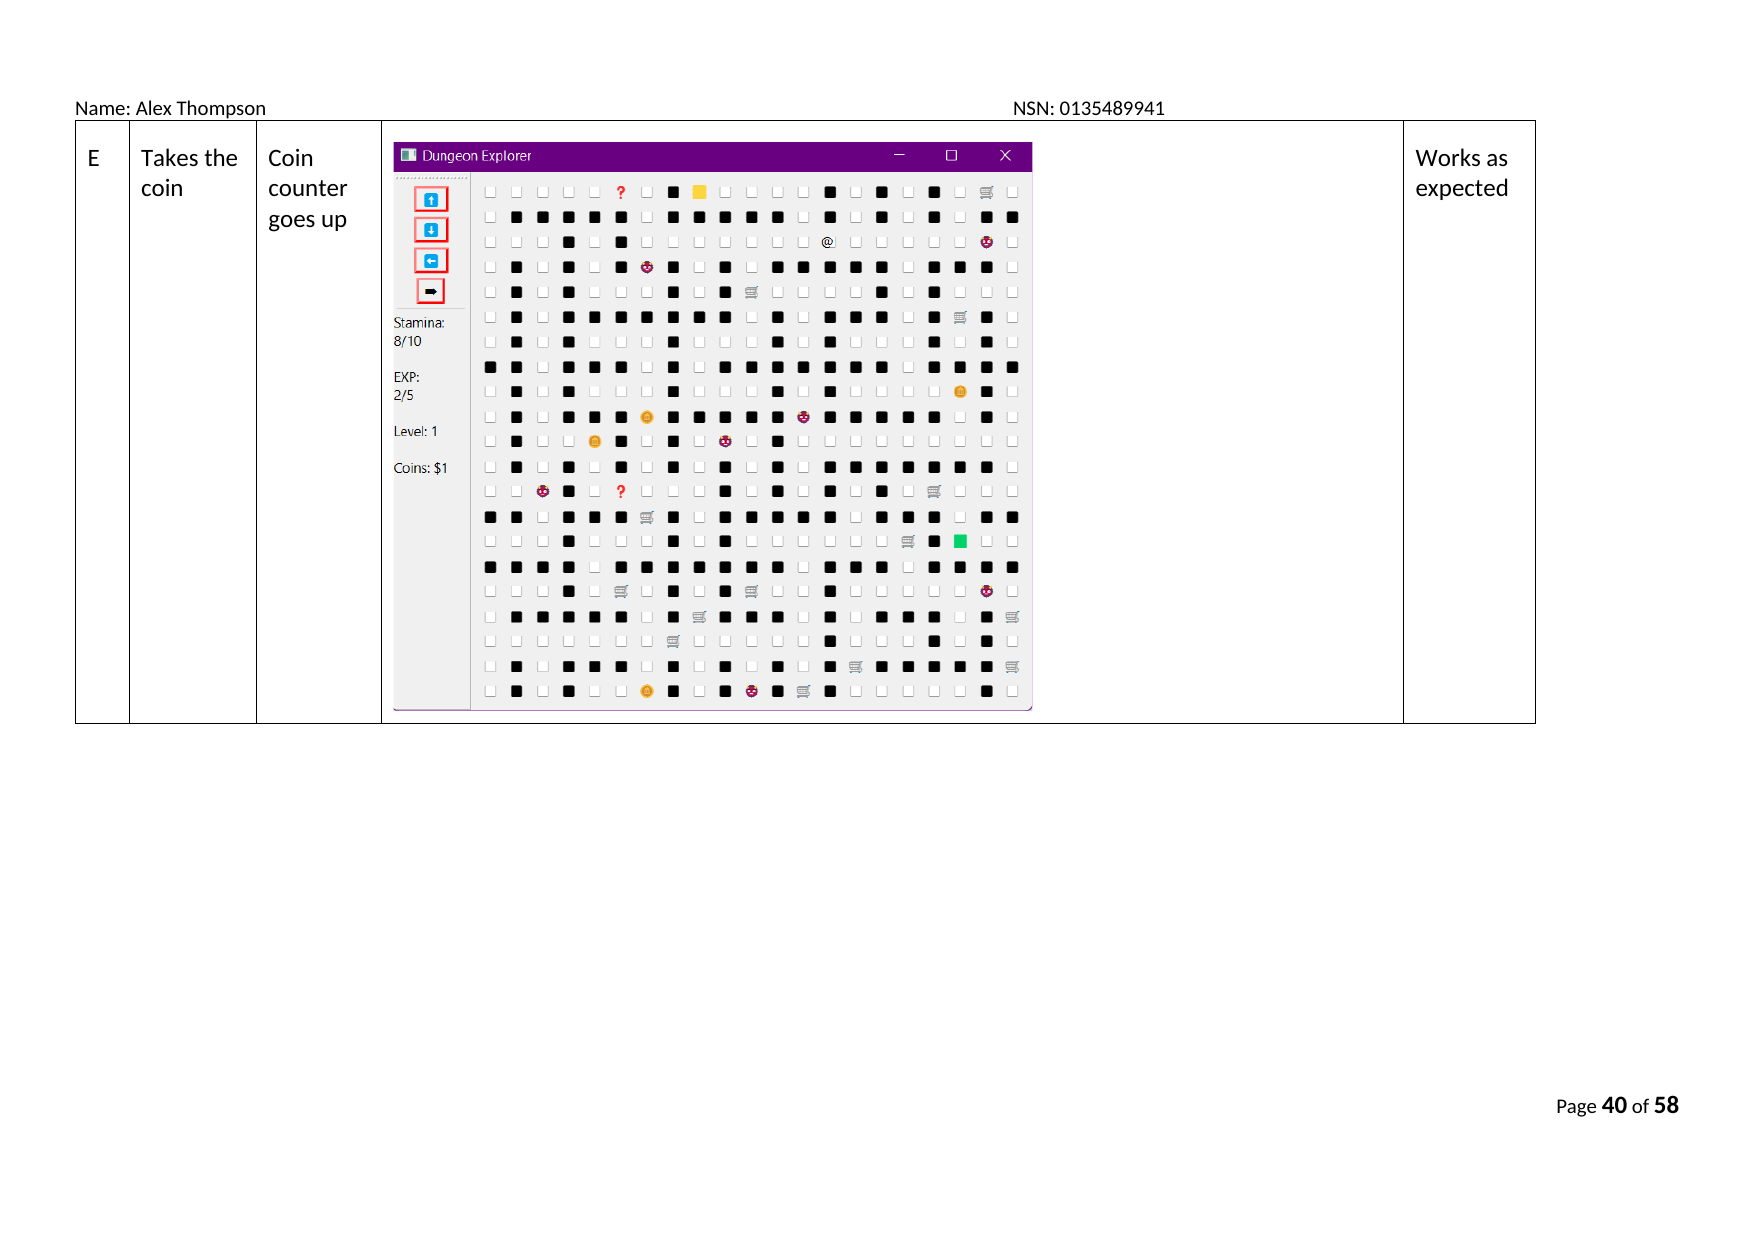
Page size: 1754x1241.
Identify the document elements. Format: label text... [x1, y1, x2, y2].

table_cell Works as expected [1404, 121, 1535, 723]
table_cell Takes the coin [130, 121, 256, 723]
table_cell Coin counter goes up [257, 121, 381, 723]
picture [393, 142, 1033, 711]
table_cell [382, 121, 1403, 723]
table_cell E [76, 121, 129, 723]
